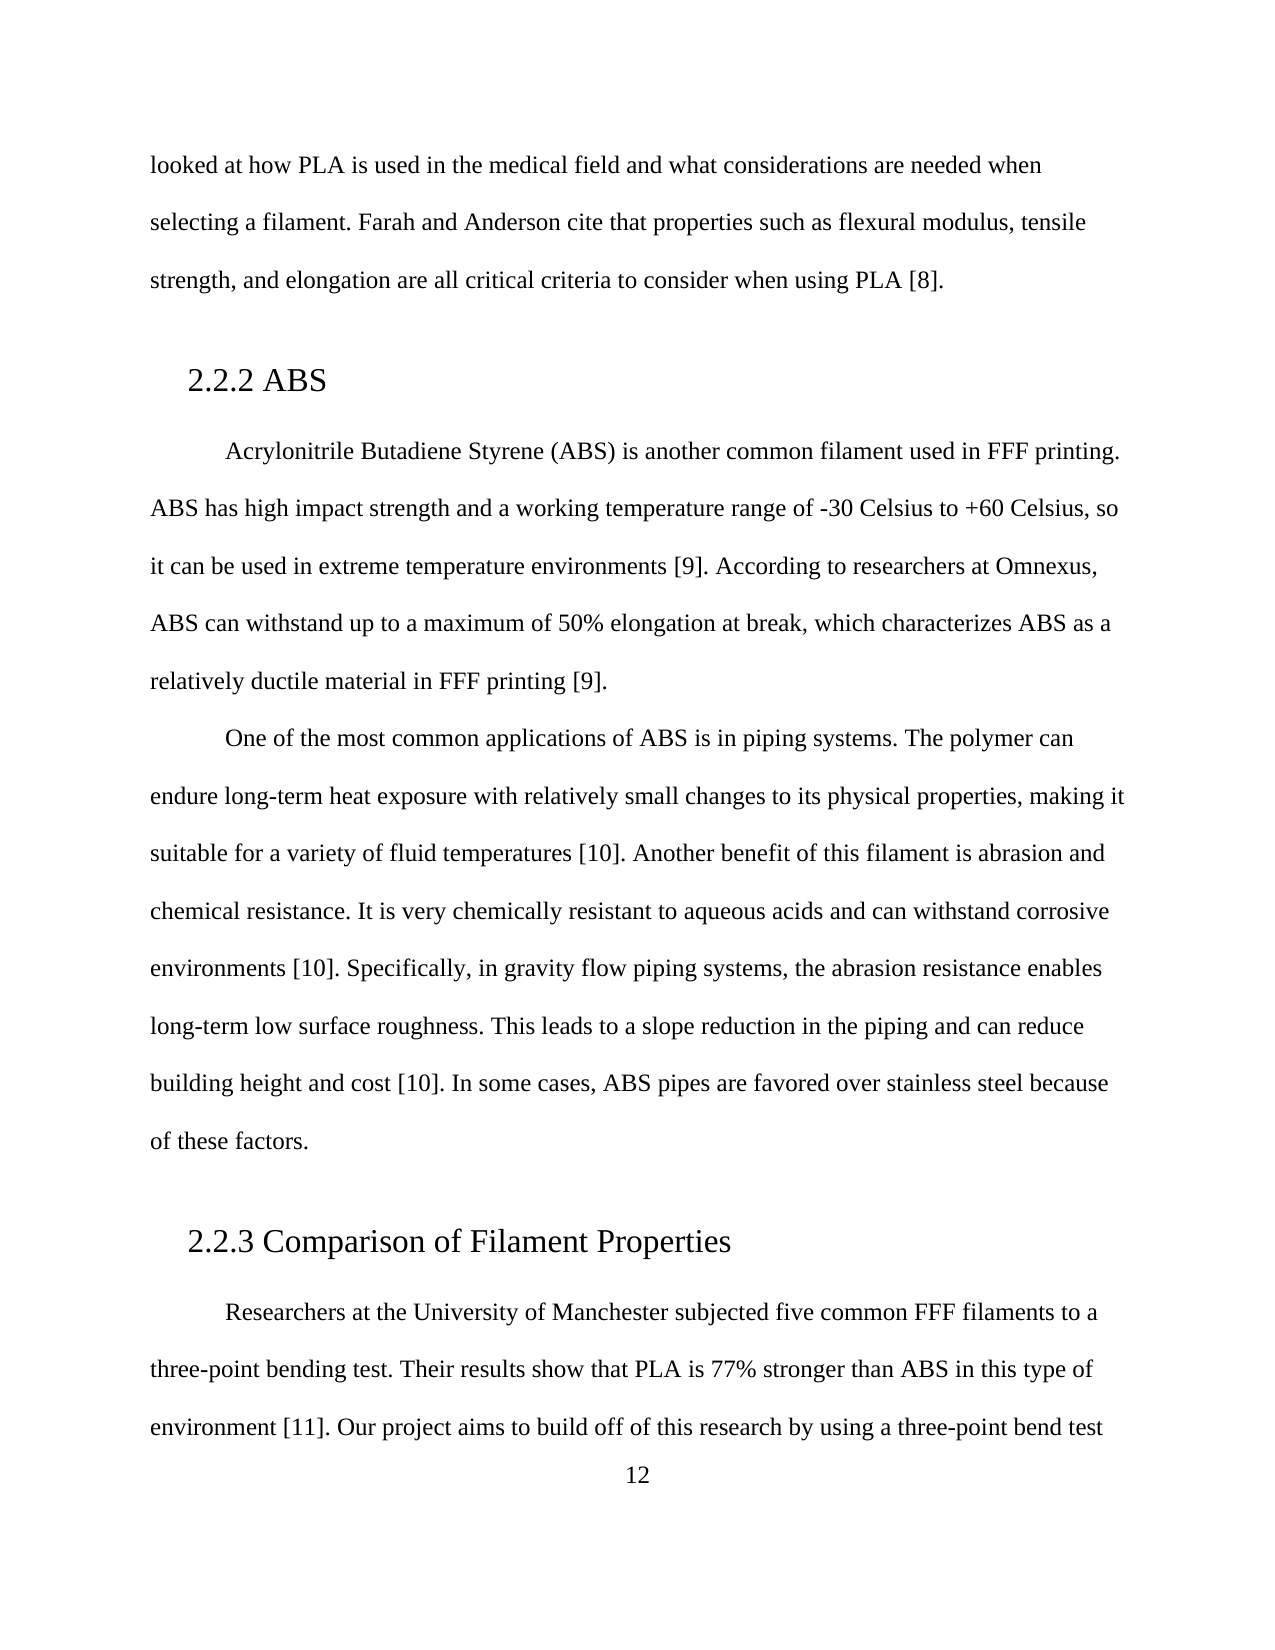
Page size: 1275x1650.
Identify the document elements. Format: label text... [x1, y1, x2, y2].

text Acrylonitrile Butadiene Styrene (ABS) is another common filament used in FFF printing. ABS has high impact strength and a working temperature range of -30 Celsius to +60 Celsius, so it can be used in extreme temperature environments [9]. According to researchers at Omnexus, ABS can withstand up to a maximum of 50% elongation at break, which characterizes ABS as a relatively ductile material in FFF printing [9]. [150, 436, 1125, 694]
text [150, 1297, 1125, 1440]
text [150, 150, 1125, 294]
text One of the most common applications of ABS is in piping systems. The polymer can endure long-term heat exposure with relatively small changes to its physical properties, making it suitable for a variety of fluid temperatures [10]. Another benefit of this filament is abrasion and chemical resistance. It is very chemically resistant to aqueous acids and can withstand corrosive environments [10]. Specifically, in gravity flow piping systems, the abrasion resistance enables long-term low surface roughness. This leads to a slope reduction in the piping and can reduce building height and cost [10]. In some cases, ABS pipes are favored over stainless steel because of these factors. [150, 723, 1125, 1154]
subtitle 2.2.3 Comparison of Filament Properties [187, 1221, 1125, 1259]
subtitle 2.2.2 ABS [187, 360, 1125, 398]
